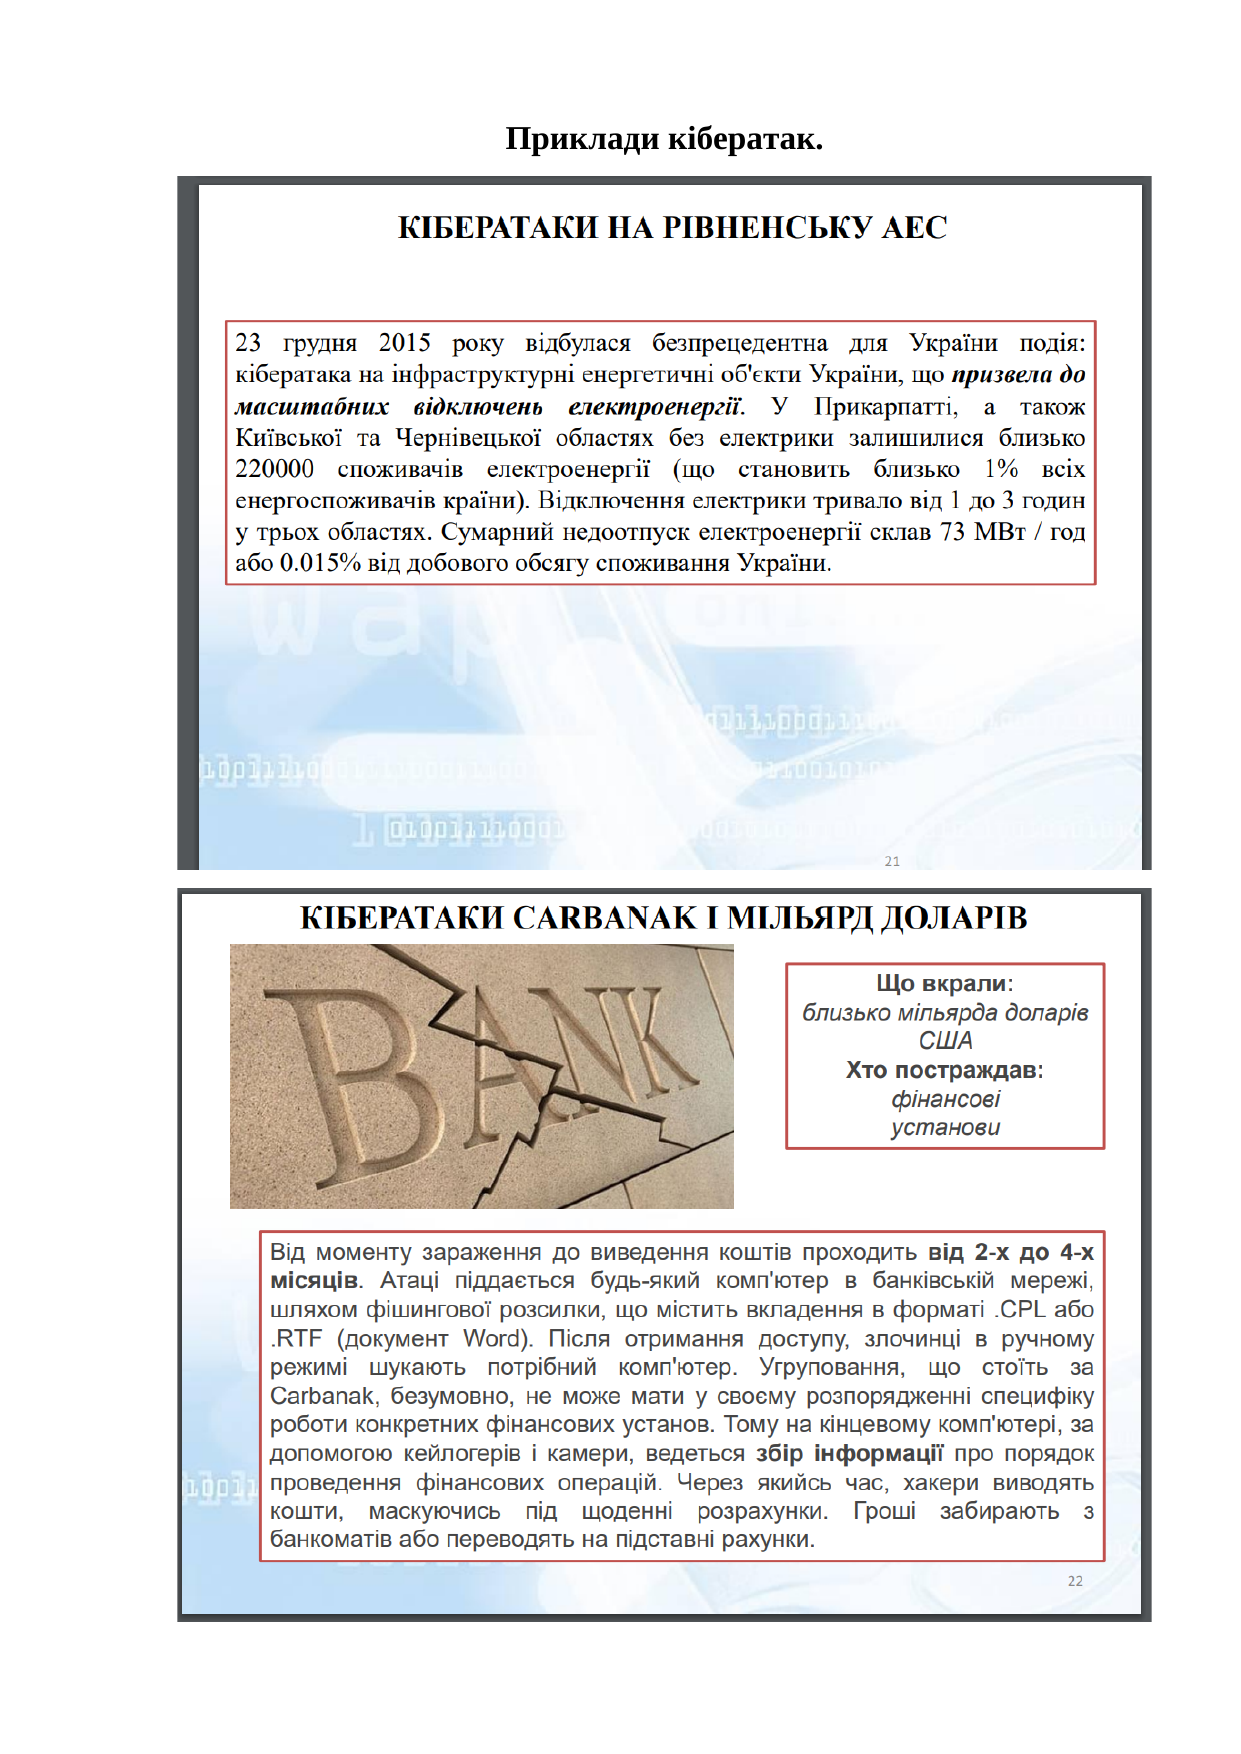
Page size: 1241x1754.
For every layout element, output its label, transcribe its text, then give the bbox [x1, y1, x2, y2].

picture [177, 888, 1152, 1622]
picture [177, 176, 1152, 870]
text Приклади кібератак. [177, 118, 1152, 156]
